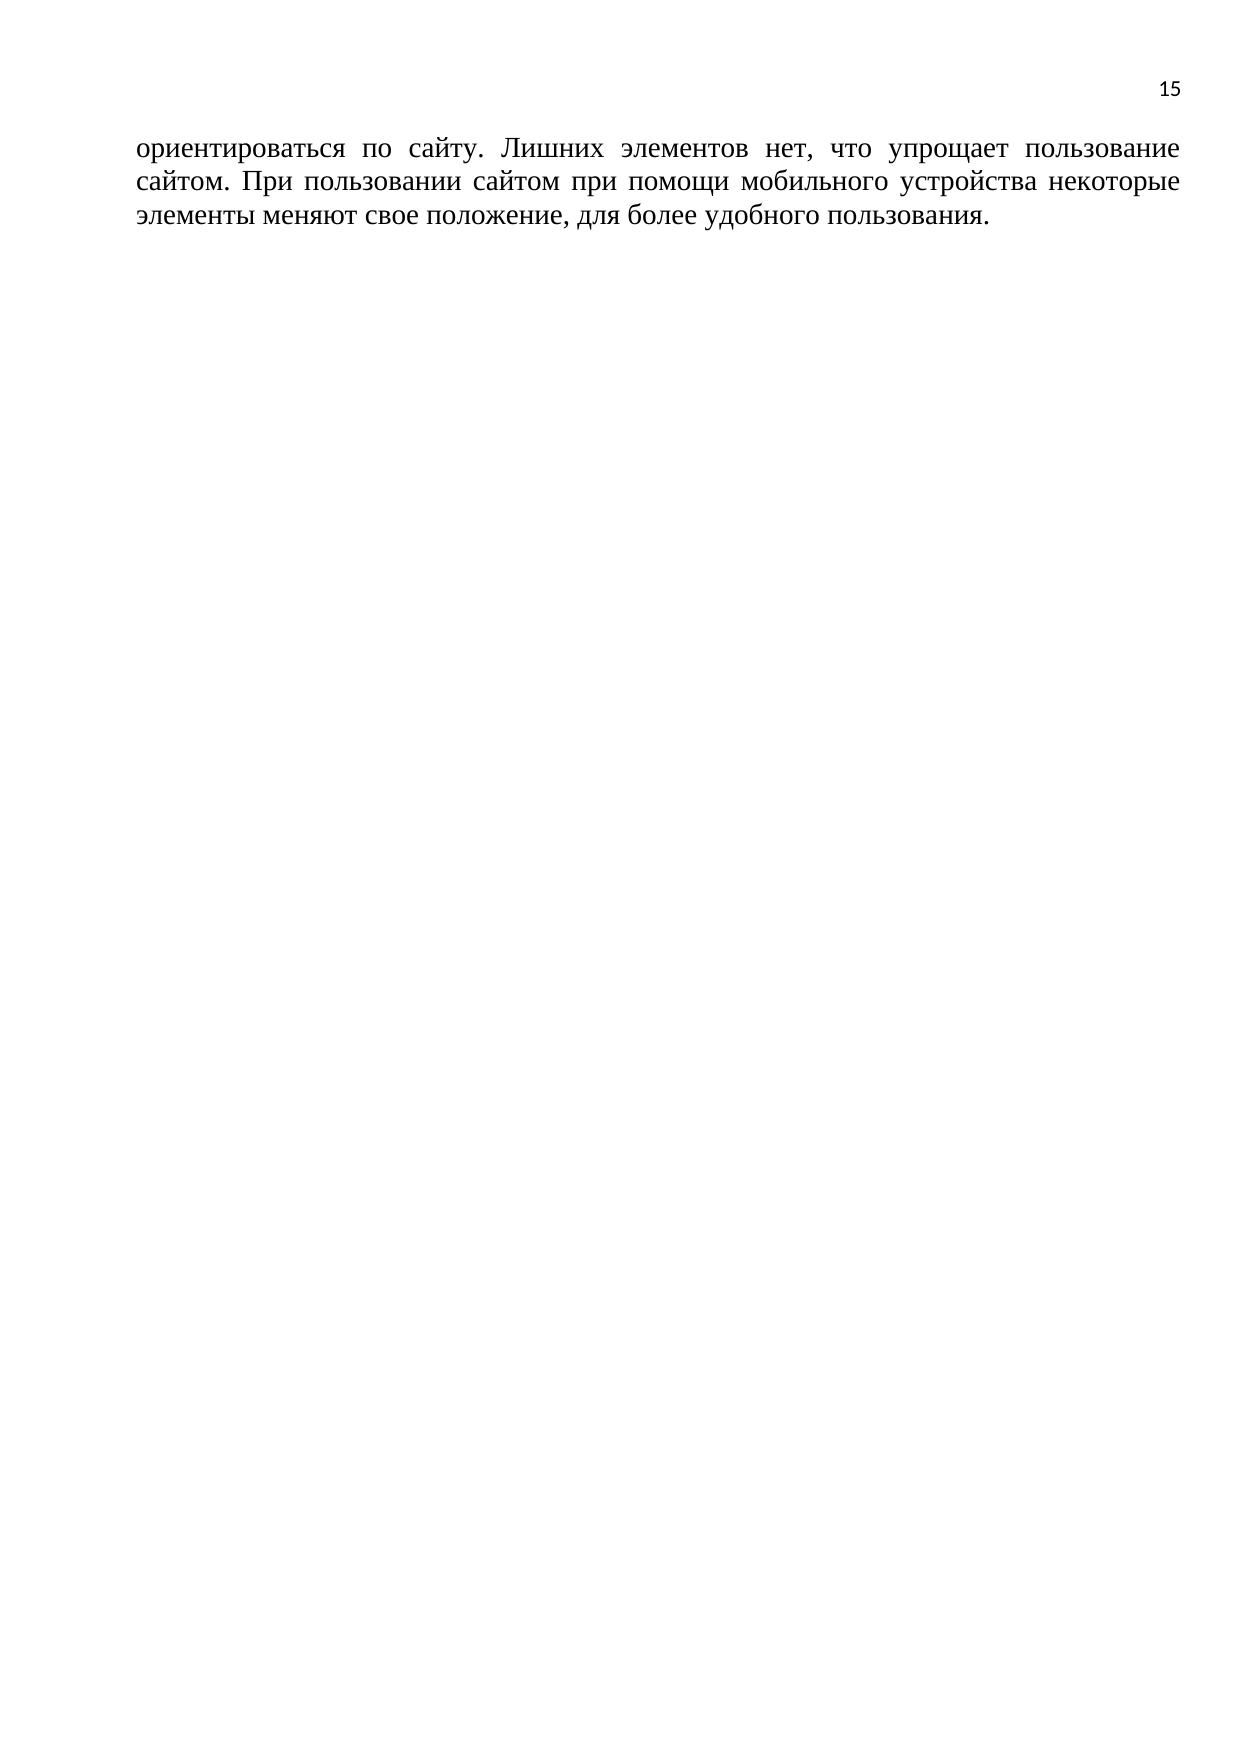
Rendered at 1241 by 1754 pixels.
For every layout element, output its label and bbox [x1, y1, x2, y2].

text [136, 130, 1181, 231]
